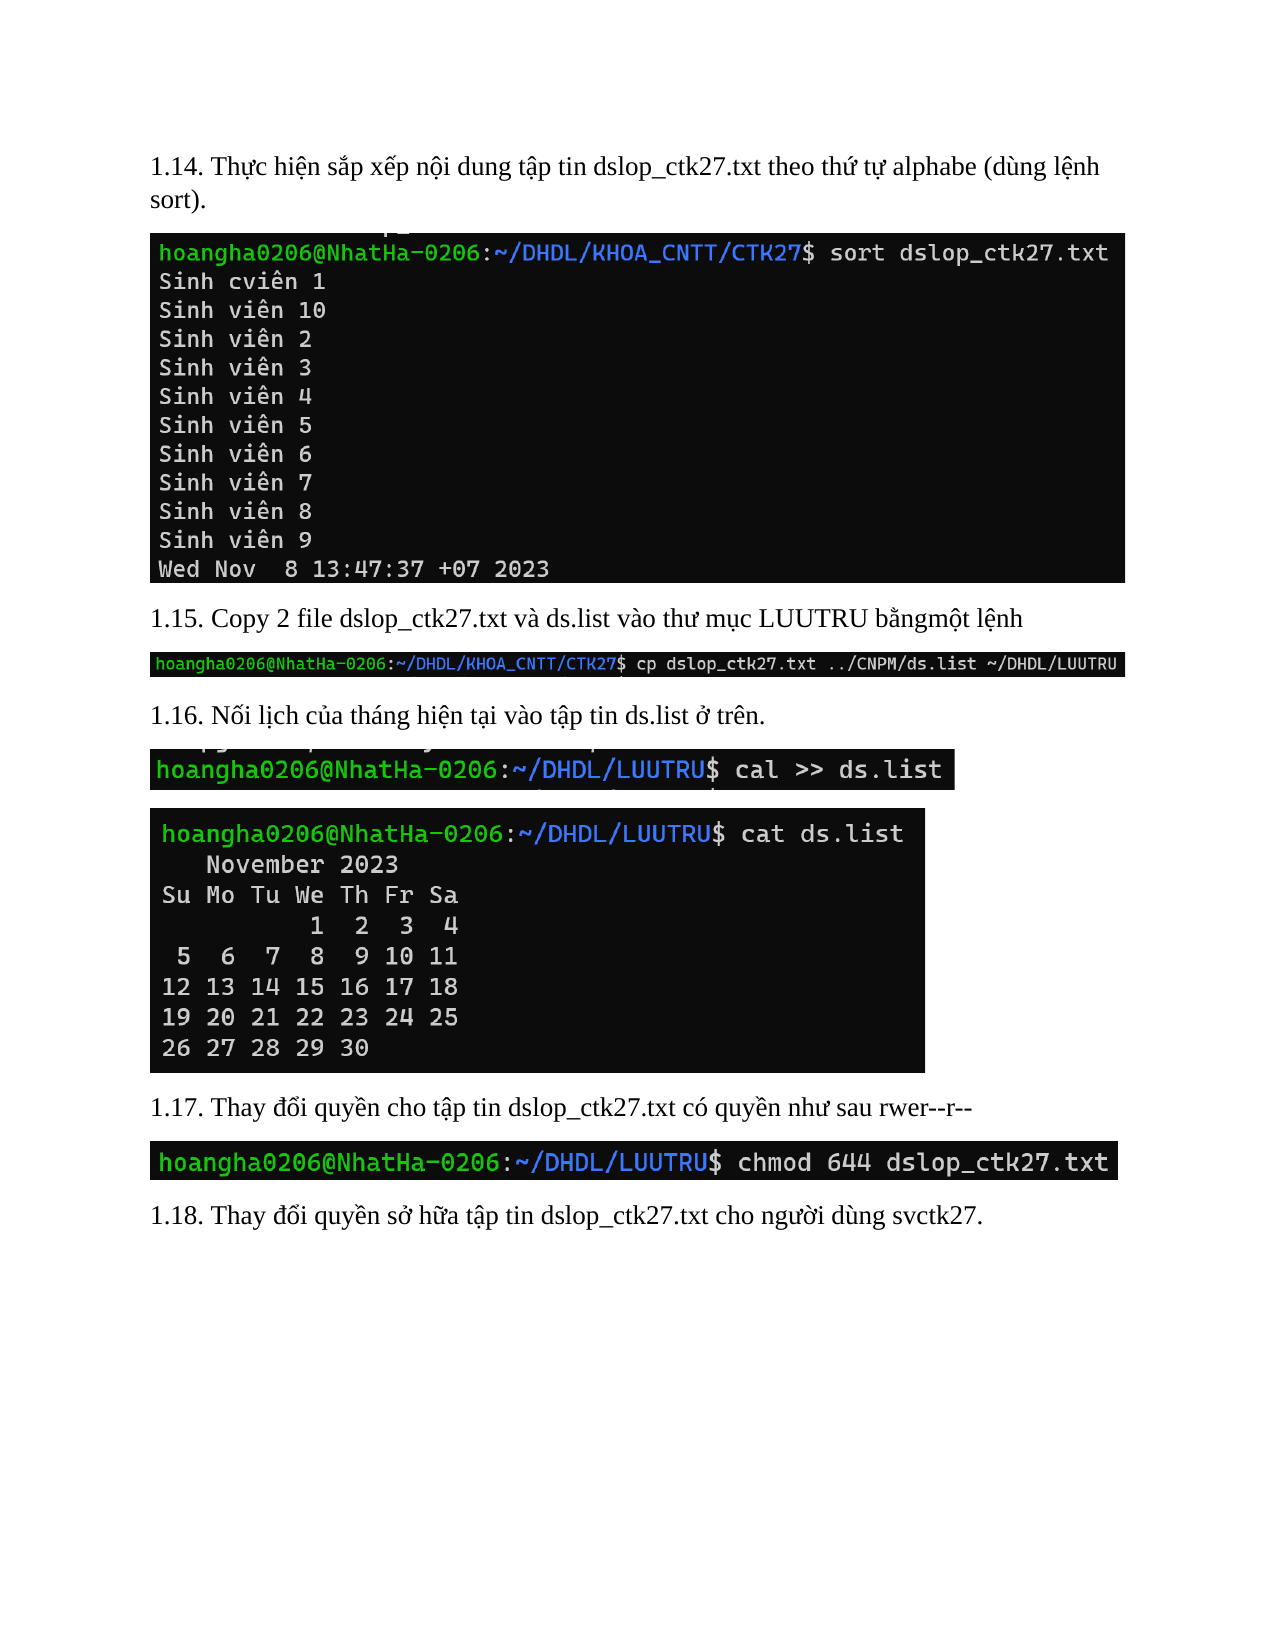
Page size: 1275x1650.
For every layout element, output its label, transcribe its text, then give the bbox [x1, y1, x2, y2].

picture [150, 233, 1125, 583]
text 1.18. Thay đổi quyền sở hữa tập tin dslop_ctk27.txt cho người dùng svctk27. [150, 1199, 1125, 1230]
text 1.16. Nối lịch của tháng hiện tại vào tập tin ds.list ở trên. [150, 699, 1125, 730]
picture [150, 1141, 1118, 1180]
picture [150, 808, 926, 1073]
picture [150, 652, 1125, 677]
text 1.15. Copy 2 file dslop_ctk27.txt và ds.list vào thư mục LUUTRU bằngmột lệnh [150, 602, 1125, 633]
picture [150, 749, 955, 790]
text 1.17. Thay đổi quyền cho tập tin dslop_ctk27.txt có quyền như sau rwer--r-- [150, 1091, 1125, 1123]
text 1.14. Thực hiện sắp xếp nội dung tập tin dslop_ctk27.txt theo thứ tự alphabe (dùng lệnh sort). [150, 150, 1125, 215]
